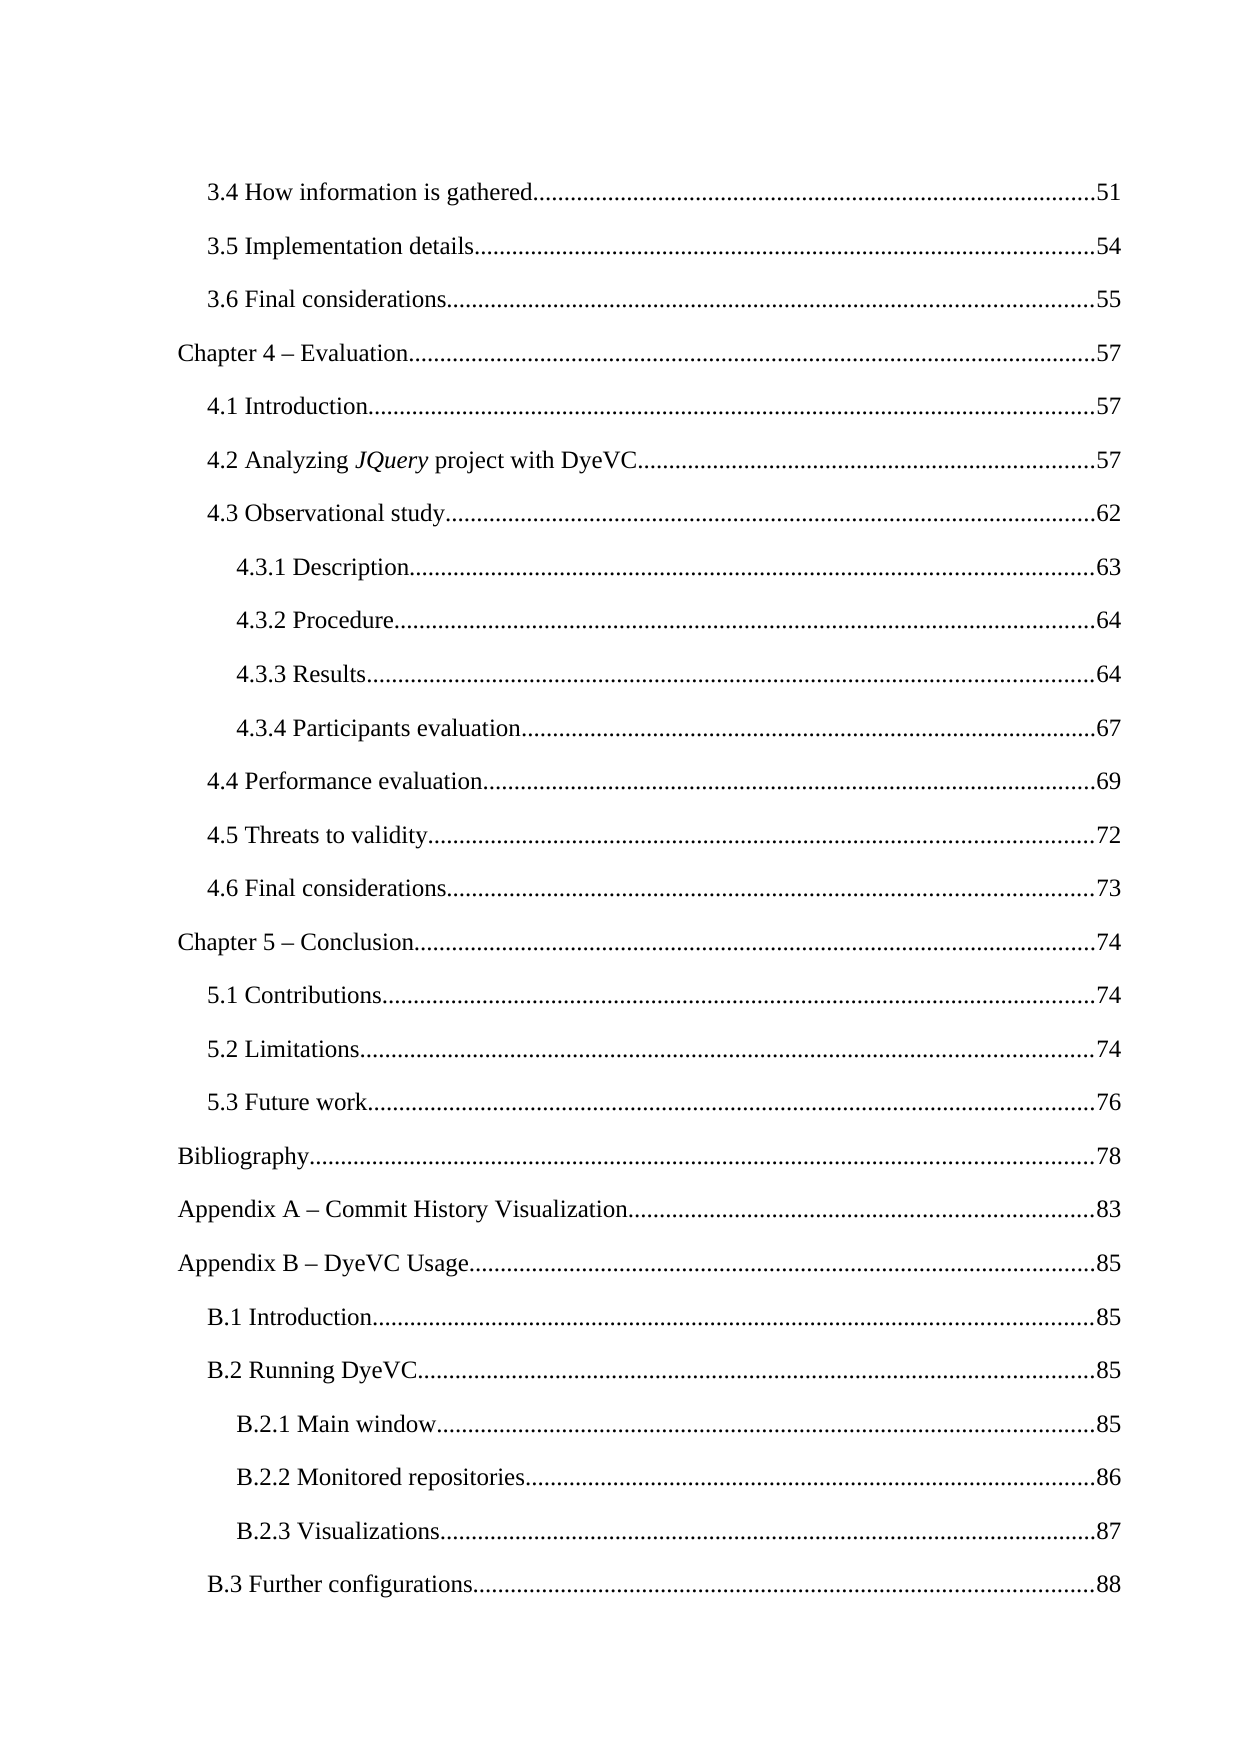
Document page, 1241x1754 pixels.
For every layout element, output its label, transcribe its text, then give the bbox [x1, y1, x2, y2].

text 3.5 Implementation details 54 [207, 231, 1122, 259]
text 4.4 Performance evaluation 69 [207, 766, 1122, 795]
text B.2.1 Main window 85 [236, 1409, 1122, 1437]
text 4.6 Final considerations 73 [207, 873, 1122, 902]
text B.3 Further configurations 88 [207, 1569, 1122, 1598]
text 5.1 Contributions 74 [207, 980, 1122, 1009]
text 3.6 Final considerations 55 [207, 284, 1122, 313]
text B.2 Running DyeVC 85 [207, 1355, 1122, 1384]
text 4.2 Analyzing JQuery project with DyeVC 57 [207, 445, 1122, 474]
text 4.3.1 Description 63 [236, 552, 1122, 581]
text 4.3 Observational study 62 [207, 498, 1122, 527]
text B.2.3 Visualizations 87 [236, 1516, 1122, 1544]
text Appendix B – DyeVC Usage 85 [177, 1248, 1122, 1277]
text 4.5 Threats to validity 72 [207, 820, 1122, 848]
text B.2.2 Monitored repositories 86 [236, 1462, 1122, 1491]
text Bibliography 78 [177, 1141, 1122, 1170]
text 5.2 Limitations 74 [207, 1034, 1122, 1063]
text Chapter 4 – Evaluation 57 [177, 338, 1122, 367]
text 5.3 Future work 76 [207, 1087, 1122, 1116]
text B.1 Introduction 85 [207, 1302, 1122, 1330]
text 4.3.3 Results 64 [236, 659, 1122, 688]
text 4.1 Introduction 57 [207, 391, 1122, 420]
text 4.3.2 Procedure 64 [236, 606, 1122, 634]
text Chapter 5 – Conclusion 74 [177, 927, 1122, 956]
text Appendix A – Commit History Visualization 83 [177, 1194, 1122, 1223]
text 4.3.4 Participants evaluation 67 [236, 713, 1122, 741]
text 3.4 How information is gathered 51 [207, 177, 1122, 206]
